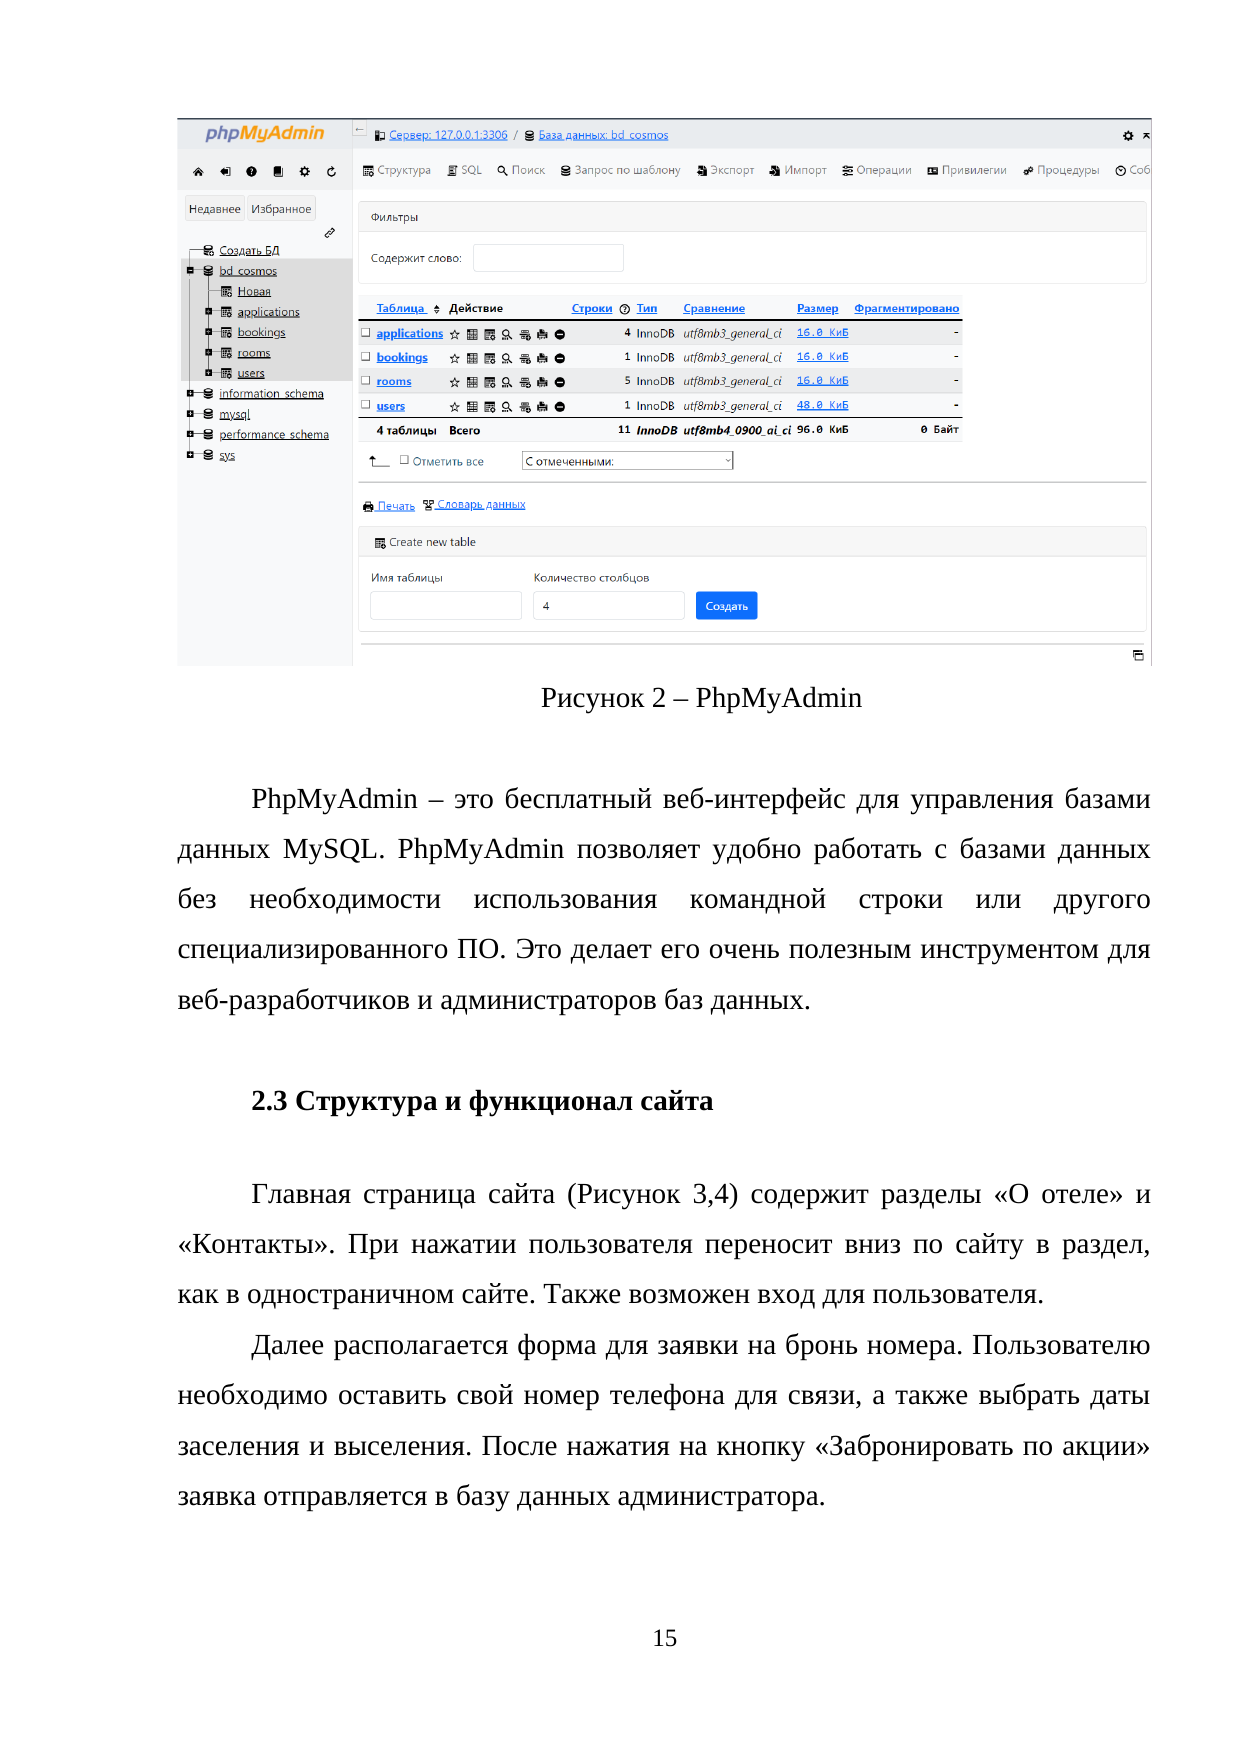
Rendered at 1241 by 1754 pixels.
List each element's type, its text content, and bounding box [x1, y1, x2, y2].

subtitle 2.3 Структура и функционал сайта [177, 1083, 1152, 1116]
picture [177, 118, 1152, 666]
text Главная страница сайта (Рисунок 3,4) содержит разделы «О отеле» и «Контакты». При нажатии пользователя переносит вниз по сайту в раздел, как в одностраничном сайте. Также возможен вход для пользователя. [177, 1176, 1152, 1310]
text Рисунок 2 – PhpMyAdmin [177, 680, 1152, 714]
text Далее располагается форма для заявки на бронь номера. Пользователю необходимо оставить свой номер телефона для связи, а также выбрать даты заселения и выселения. После нажатия на кнопку «Забронировать по акции» заявка отправляется в базу данных администратора. [177, 1327, 1152, 1511]
text PhpMyAdmin – это бесплатный веб-интерфейс для управления базами данных MySQL. PhpMyAdmin позволяет удобно работать с базами данных без необходимости использования командной строки или другого специализированного ПО. Это делает его очень полезным инструментом для веб-разработчиков и администраторов баз данных. [177, 781, 1152, 1016]
